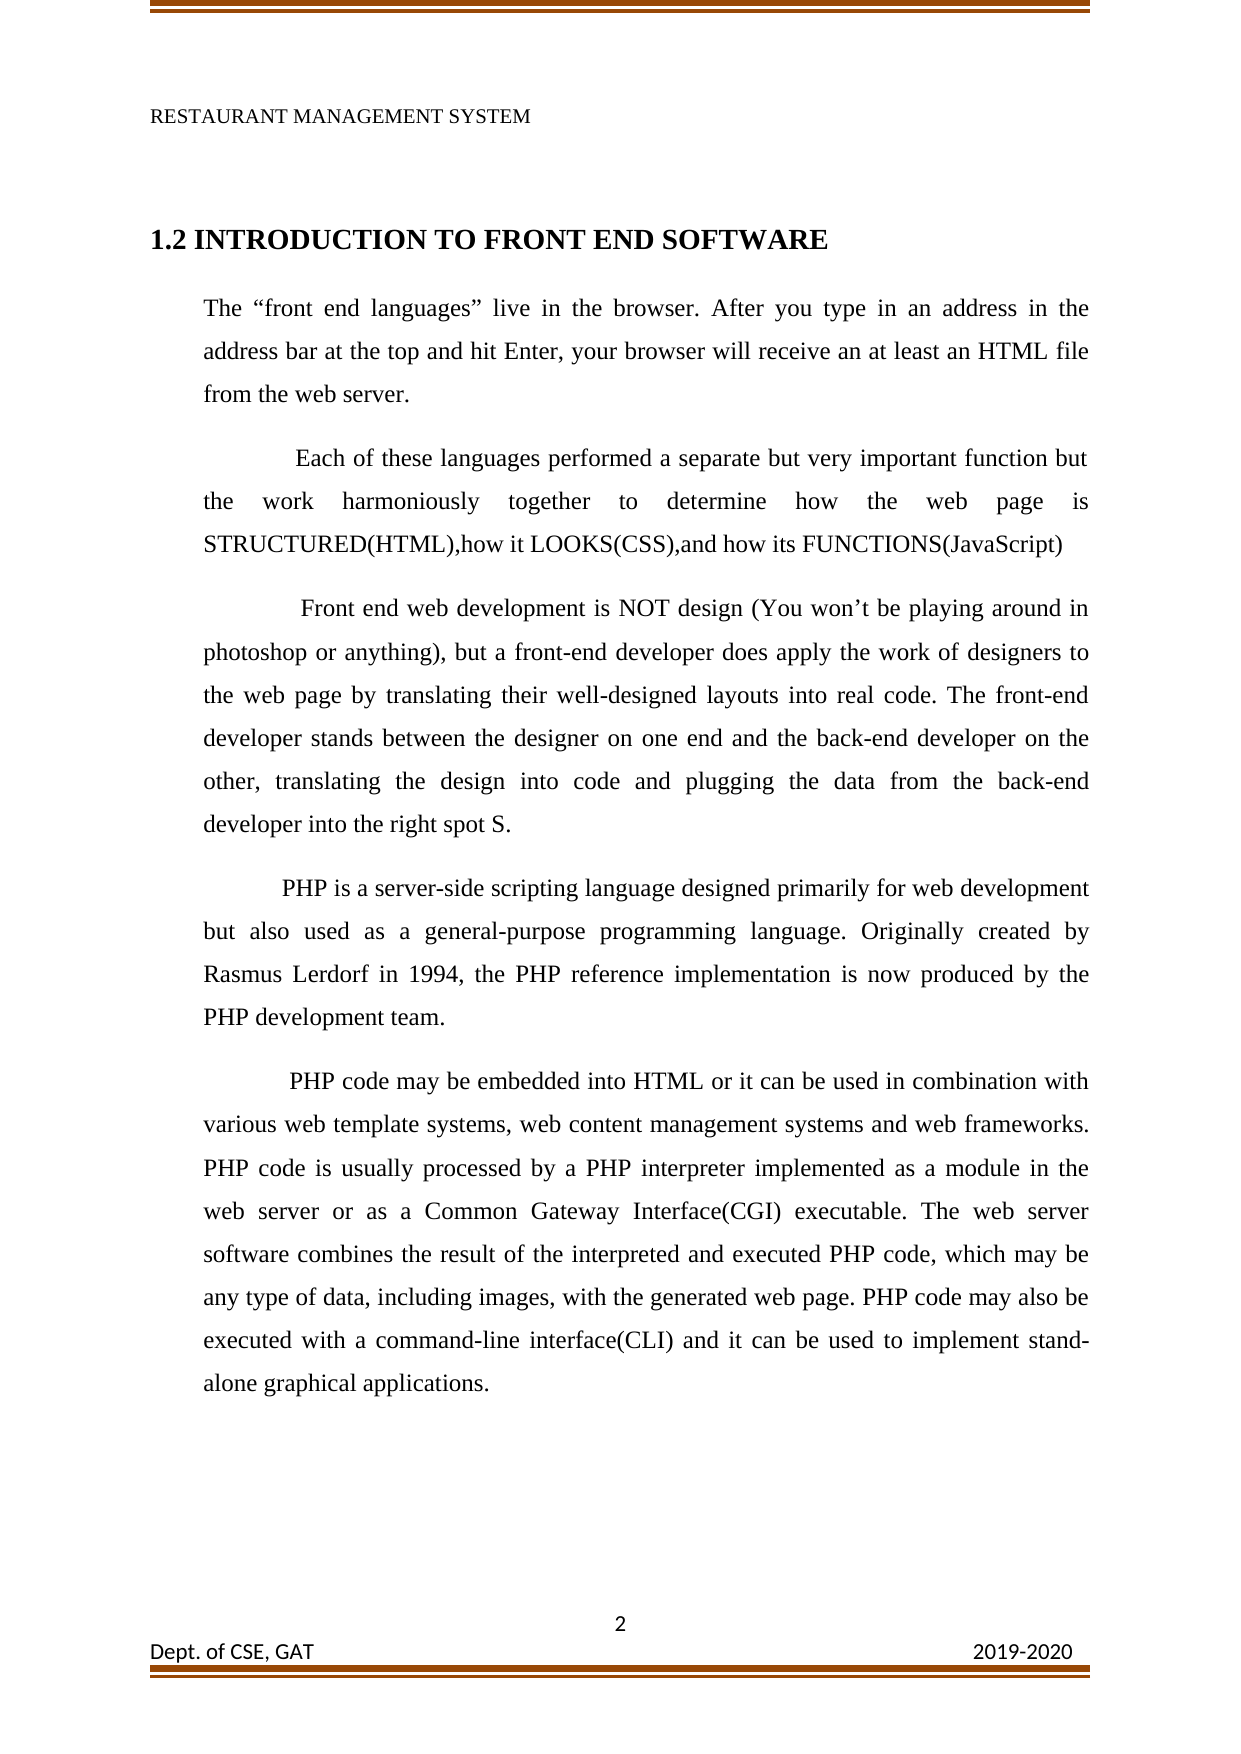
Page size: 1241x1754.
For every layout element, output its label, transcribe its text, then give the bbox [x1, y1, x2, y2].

text 1.2 INTRODUCTION TO FRONT END SOFTWARE [150, 222, 1090, 255]
text PHP code may be embedded into HTML or it can be used in combination with various web template systems, web content management systems and web frameworks. PHP code is usually processed by a PHP interpreter implemented as a module in the web server or as a Common Gateway Interface(CGI) executable. The web server software combines the result of the interpreted and executed PHP code, which may be any type of data, including images, with the generated web page. PHP code may also be executed with a command-line interface(CLI) and it can be used to implement stand-alone graphical applications. [203, 1066, 1090, 1397]
text The “front end languages” live in the browser. After you type in an address in the address bar at the top and hit Enter, your browser will receive an at least an HTML file from the web server. [203, 293, 1090, 408]
text Each of these languages performed a separate but very important function but the work harmoniously together to determine how the web page is STRUCTURED(HTML),how it LOOKS(CSS),and how its FUNCTIONS(JavaScript) [203, 443, 1090, 558]
text Front end web development is NOT design (You won’t be playing around in photoshop or anything), but a front-end developer does apply the work of designers to the web page by translating their well-designed layouts into real code. The front-end developer stands between the designer on one end and the back-end developer on the other, translating the design into code and plugging the data from the back-end developer into the right spot S. [203, 593, 1090, 838]
text PHP is a server-side scripting language designed primarily for web development but also used as a general-purpose programming language. Originally created by Rasmus Lerdorf in 1994, the PHP reference implementation is now produced by the PHP development team. [203, 873, 1090, 1031]
